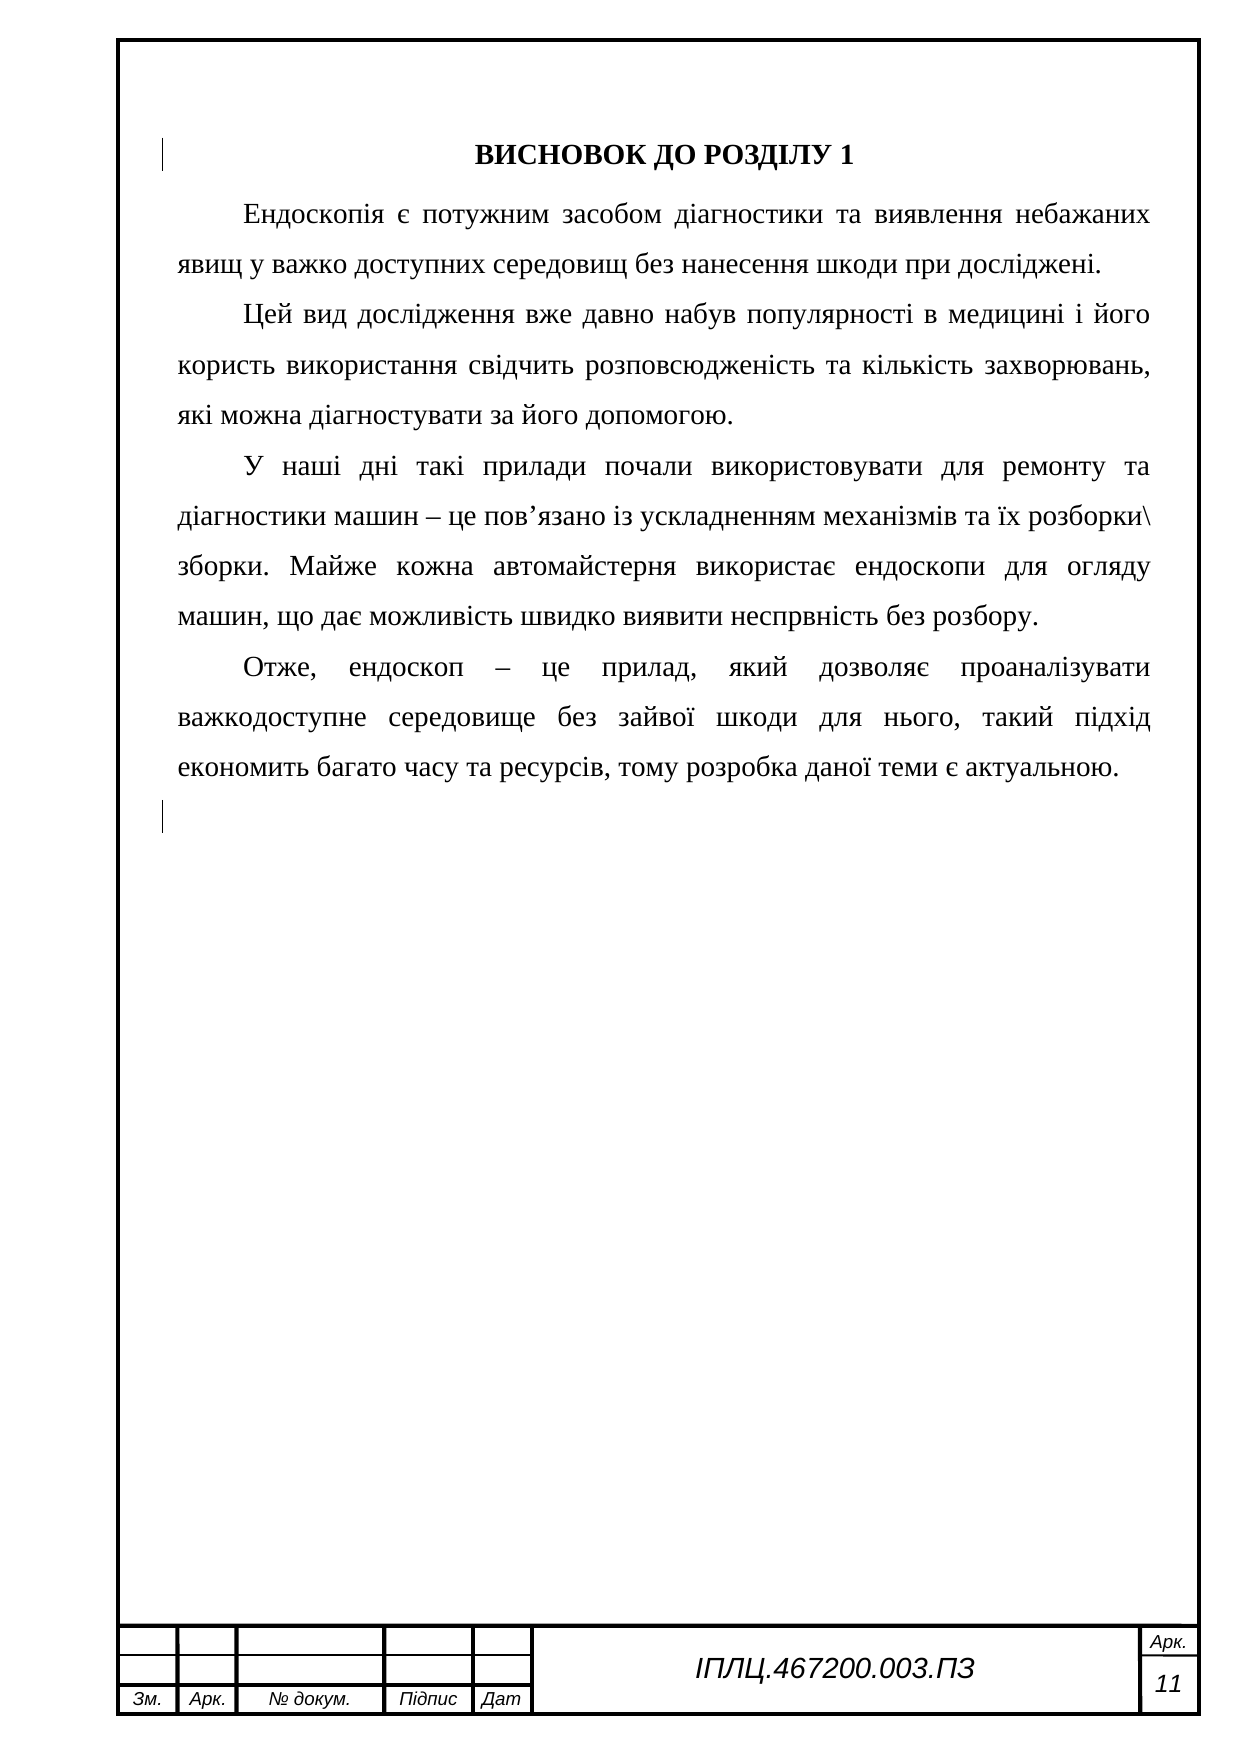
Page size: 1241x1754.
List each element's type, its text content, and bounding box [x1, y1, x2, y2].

text У наші дні такі прилади почали використовувати для ремонту та діагностики машин – це пов’язано із ускладненням механізмів та їх розборки\зборки. Майже кожна автомайстерня використає ендоскопи для огляду машин, що дає можливість швидко виявити неспрвність без розбору. [177, 448, 1152, 632]
subtitle ВИСНОВОК ДО РОЗДІЛУ 1 [177, 137, 1152, 171]
text Отже, ендоскоп – це прилад, який дозволяє проаналізувати важкодоступне середовище без зайвої шкоди для нього, такий підхід економить багато часу та ресурсів, тому розробка даної теми є актуальною. [177, 649, 1152, 783]
text Цей вид дослідження вже давно набув популярності в медицині і його користь використання свідчить розповсюдженість та кількість захворювань, які можна діагностувати за його допомогою. [177, 297, 1152, 431]
text Ендоскопія є потужним засобом діагностики та виявлення небажаних явищ у важко доступних середовищ без нанесення шкоди при досліджені. [177, 196, 1152, 280]
